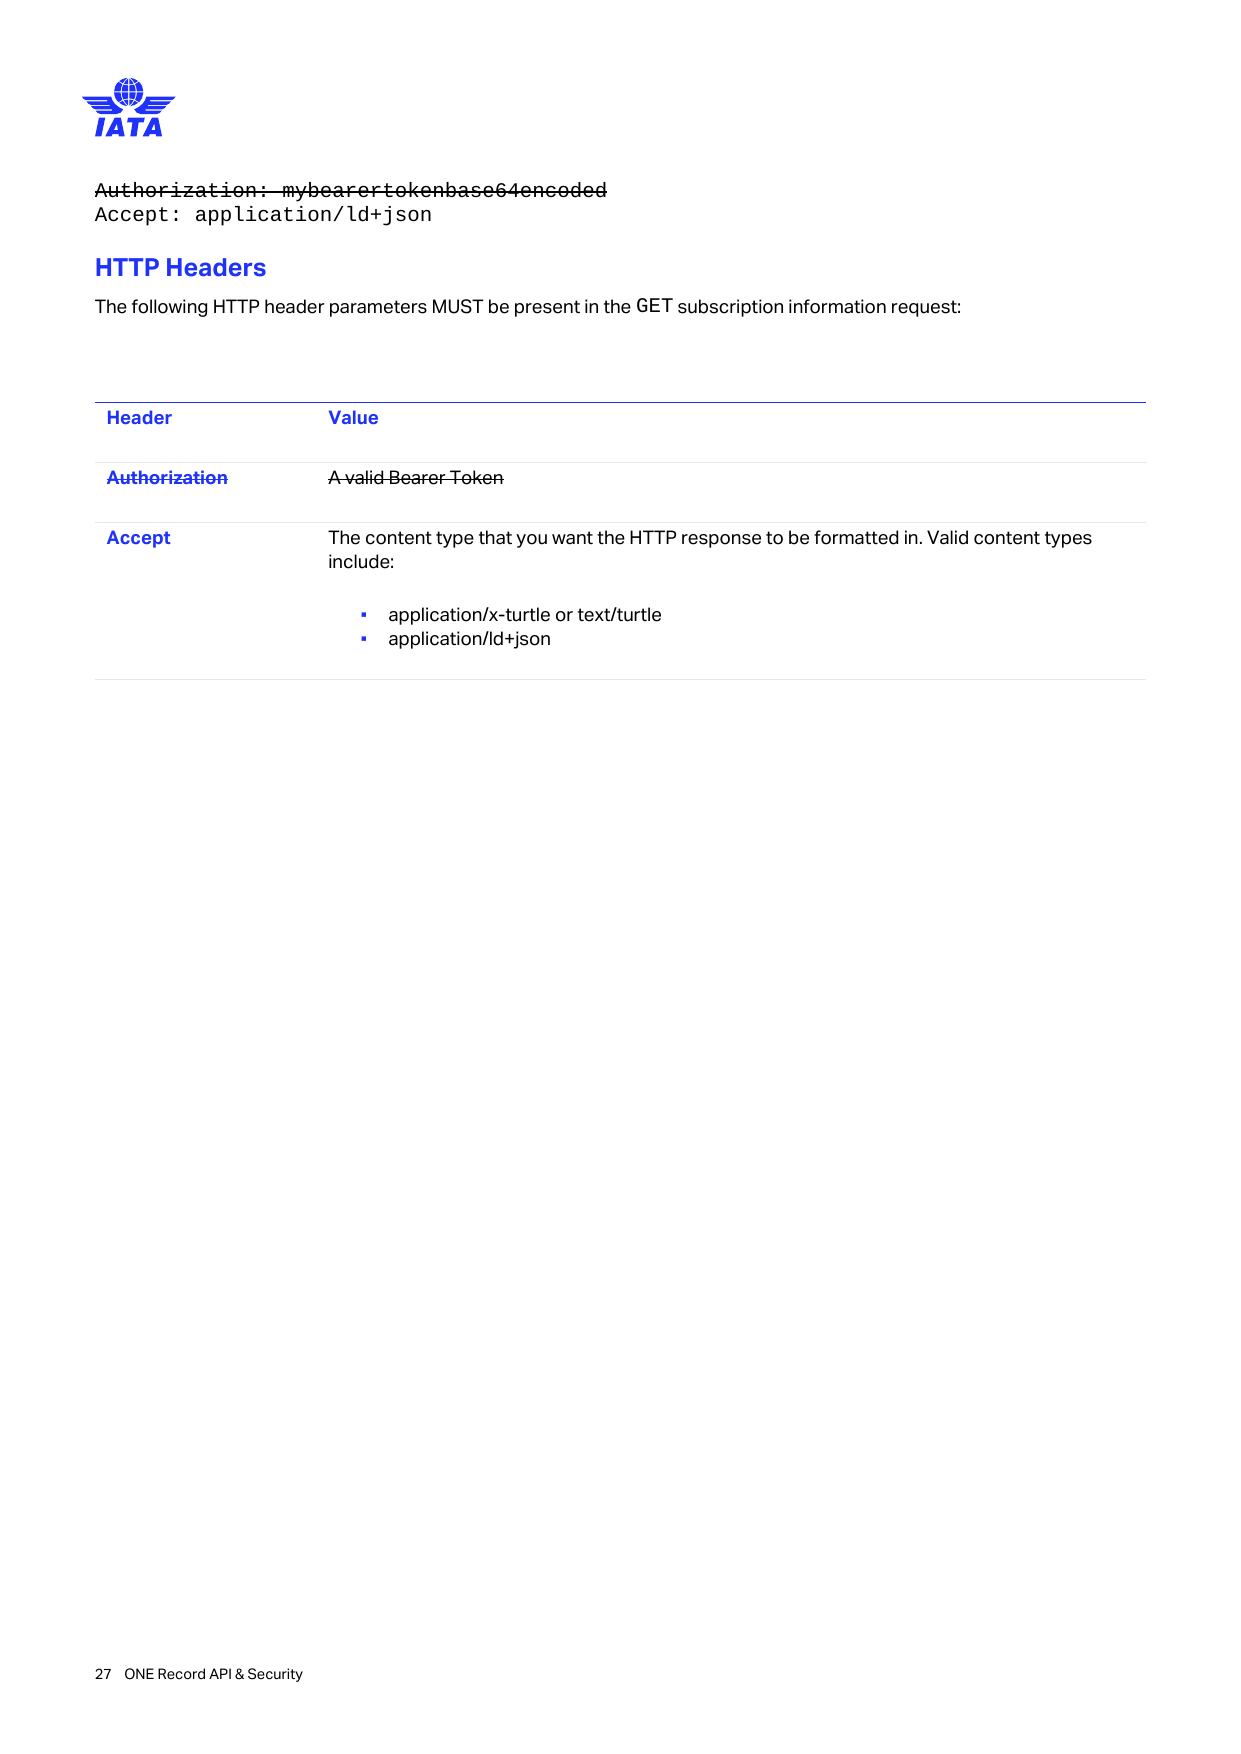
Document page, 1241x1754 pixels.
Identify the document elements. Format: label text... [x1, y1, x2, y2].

text The following HTTP header parameters MUST be present in the GET subscription information request: [94, 295, 1146, 319]
text Accept: application/ld+json [94, 204, 1146, 227]
subtitle HTTP Headers [94, 251, 1146, 282]
text Authorization: mybearertokenbase64encoded [94, 180, 1146, 204]
table_cell Authorization [95, 463, 316, 522]
table_cell The content type that you want the HTTP response to be formatted in. Valid content types include: application/x-turtle or text/turtle application/ld+json [316, 523, 1146, 678]
table_cell Accept [95, 523, 316, 678]
table_header Header [95, 403, 316, 462]
table_cell A valid Bearer Token [316, 463, 1146, 522]
table_header Value [316, 403, 1146, 462]
